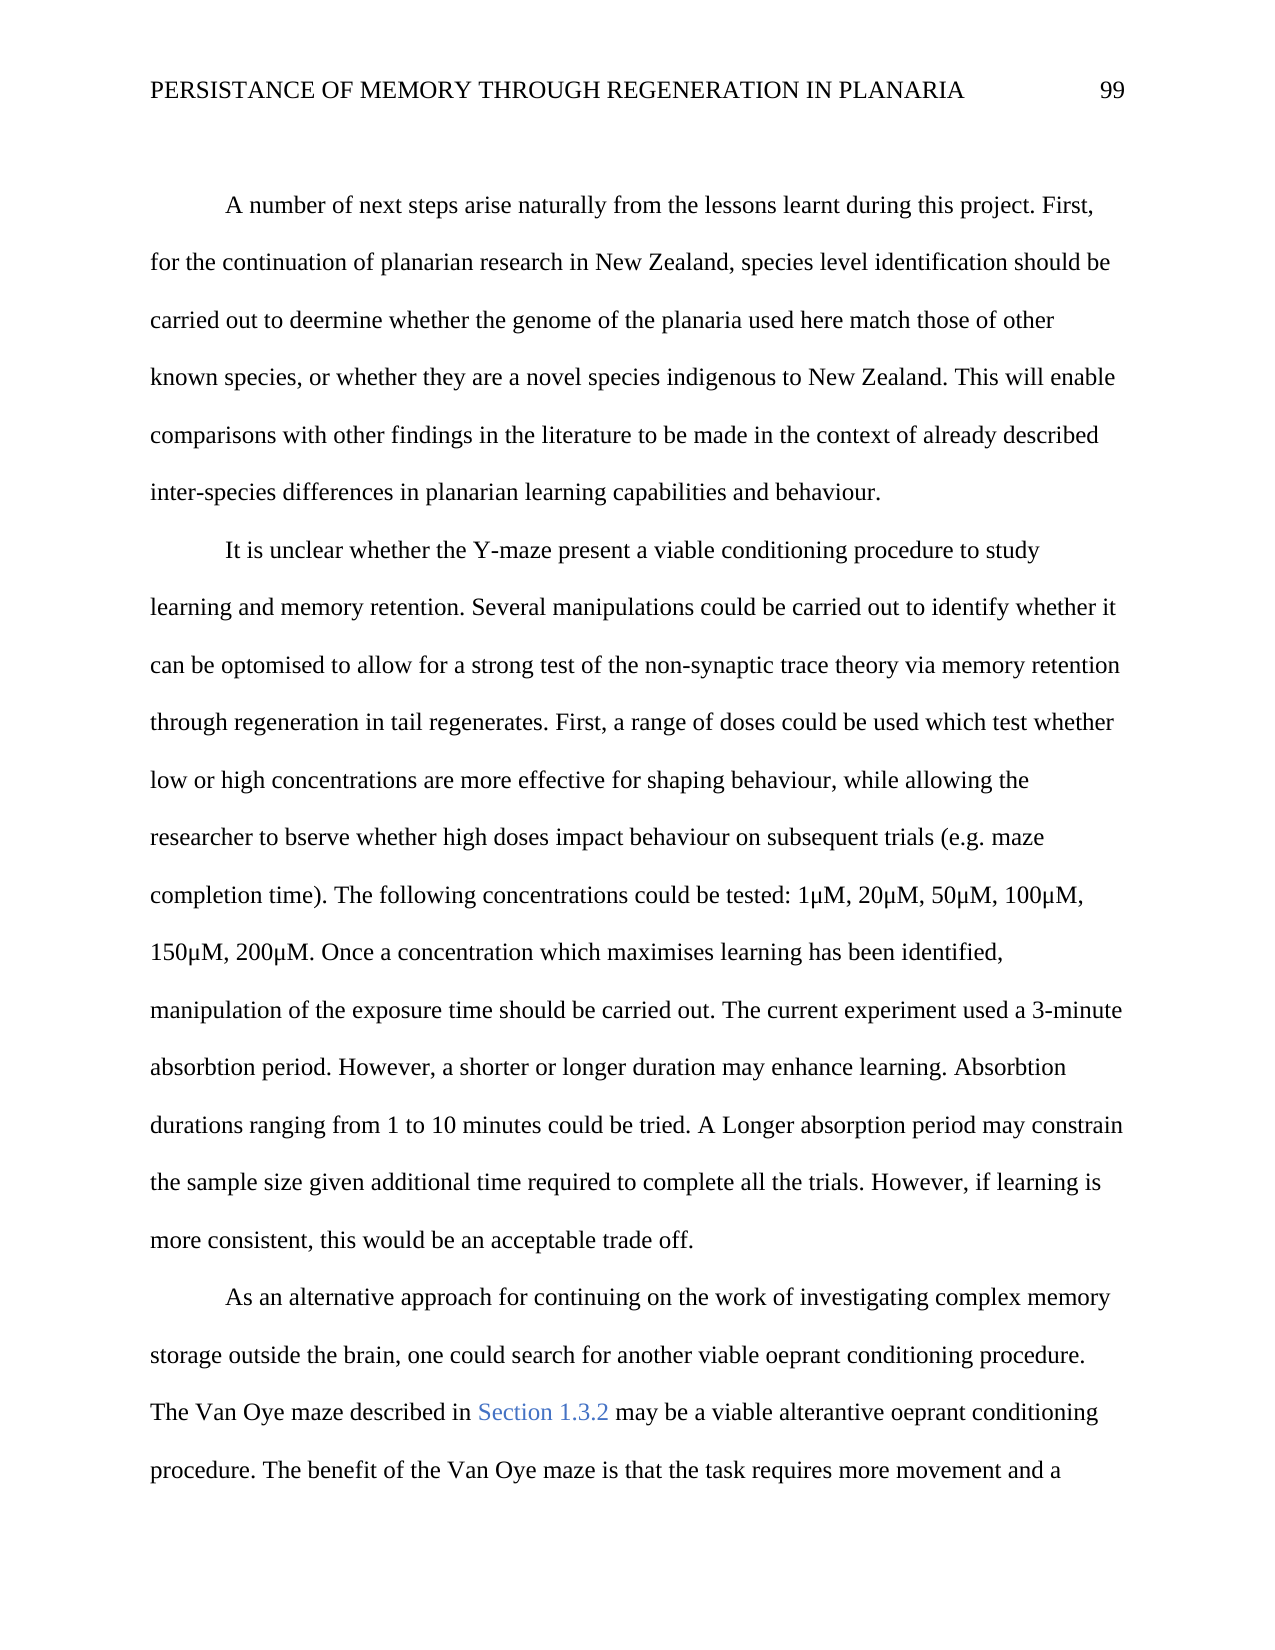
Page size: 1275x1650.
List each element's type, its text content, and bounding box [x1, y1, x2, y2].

text A number of next steps arise naturally from the lessons learnt during this project. First, for the continuation of planarian research in New Zealand, species level identification should be carried out to deermine whether the genome of the planaria used here match those of other known species, or whether they are a novel species indigenous to New Zealand. This will enable comparisons with other findings in the literature to be made in the context of already described inter-species differences in planarian learning capabilities and behaviour. [150, 190, 1125, 506]
text It is unclear whether the Y-maze present a viable conditioning procedure to study learning and memory retention. Several manipulations could be carried out to identify whether it can be optomised to allow for a strong test of the non-synaptic trace theory via memory retention through regeneration in tail regenerates. First, a range of doses could be used which test whether low or high concentrations are more effective for shaping behaviour, while allowing the researcher to bserve whether high doses impact behaviour on subsequent trials (e.g. maze completion time). The following concentrations could be tested: 1μM, 20μM, 50μM, 100μM, 150μM, 200μM. Once a concentration which maximises learning has been identified, manipulation of the exposure time should be carried out. The current experiment used a 3-minute absorbtion period. However, a shorter or longer duration may enhance learning. Absorbtion durations ranging from 1 to 10 minutes could be tried. A Longer absorption period may constrain the sample size given additional time required to complete all the trials. However, if learning is more consistent, this would be an acceptable trade off. [150, 535, 1125, 1254]
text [150, 1282, 1125, 1484]
